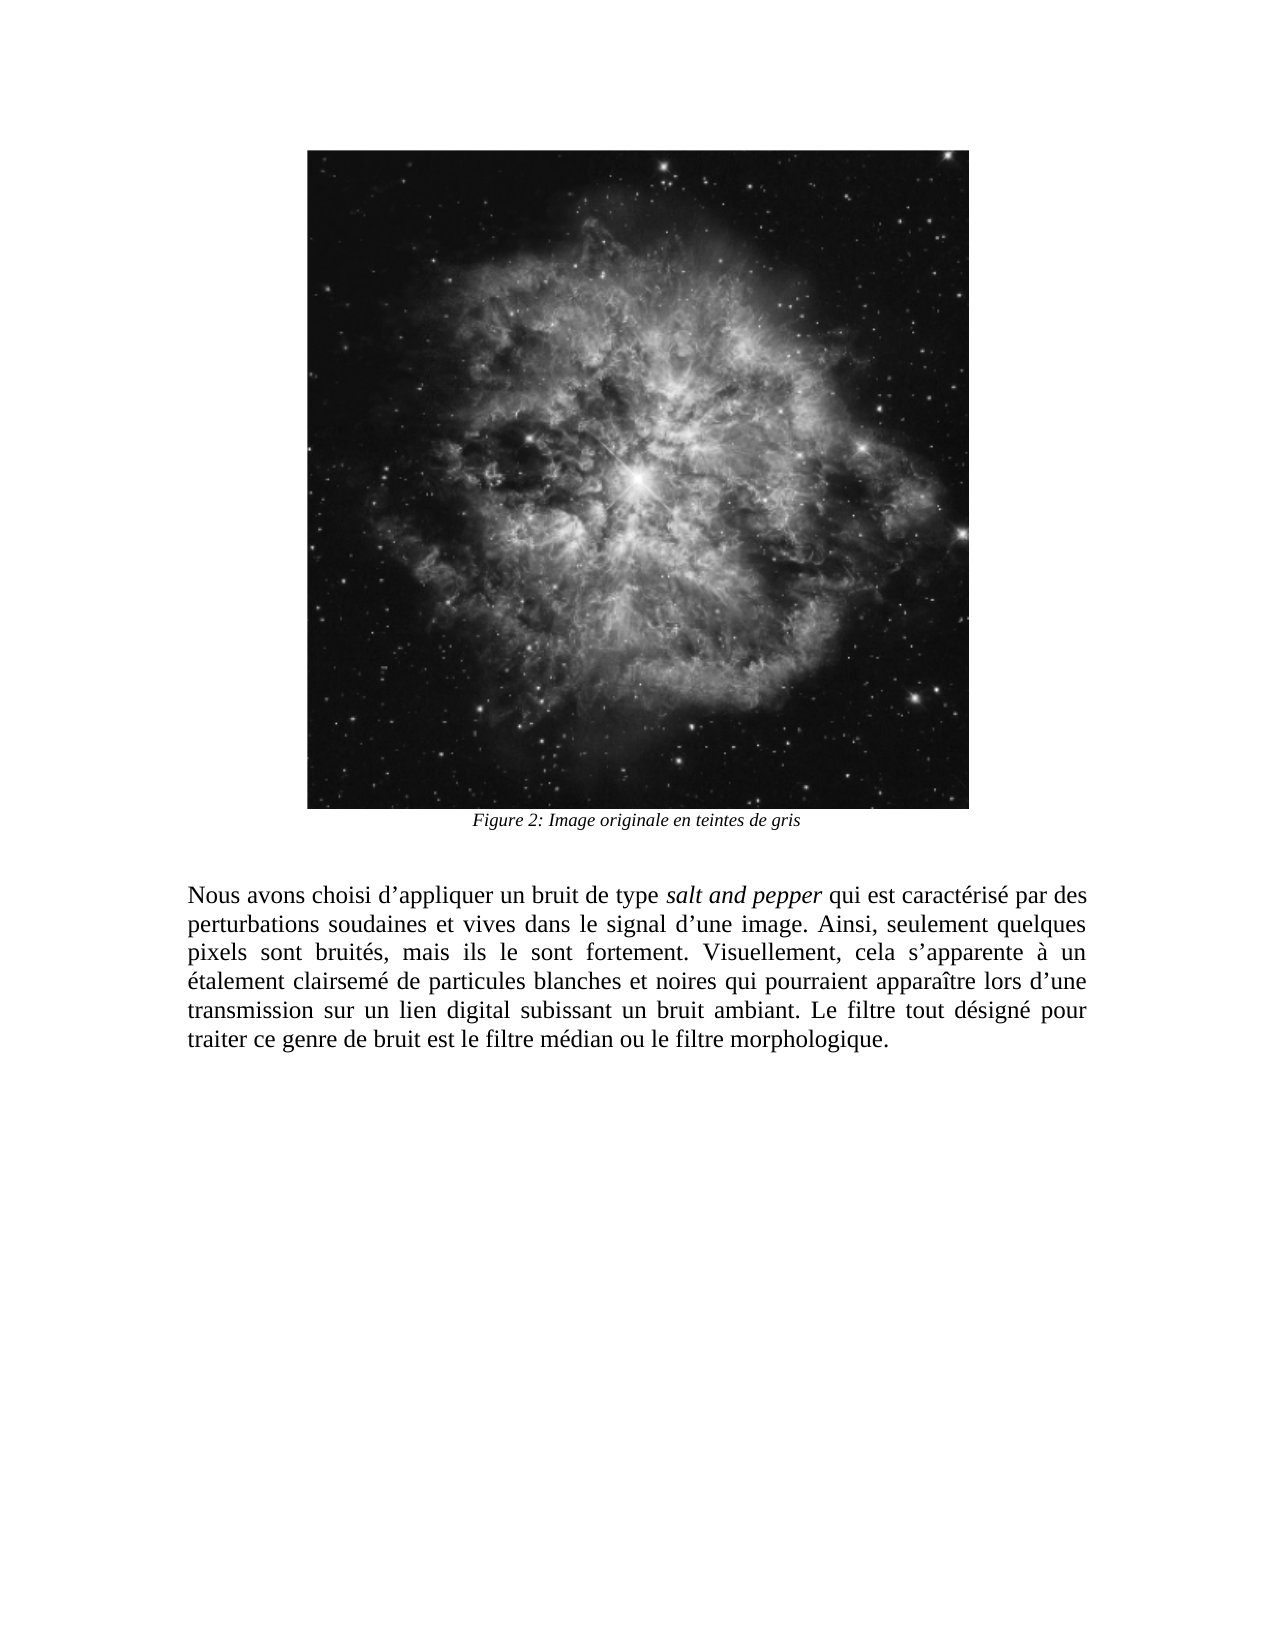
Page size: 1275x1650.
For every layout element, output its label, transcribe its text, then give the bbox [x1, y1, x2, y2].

picture [306, 149, 969, 809]
text Nous avons choisi d’appliquer un bruit de type salt and pepper qui est caractérisé par des perturbations soudaines et vives dans le signal d’une image. Ainsi, seulement quelques pixels sont bruités, mais ils le sont fortement. Visuellement, cela s’apparente à un étalement clairsemé de particules blanches et noires qui pourraient apparaître lors d’une transmission sur un lien digital subissant un bruit ambiant. Le filtre tout désigné pour traiter ce genre de bruit est le filtre médian ou le filtre morphologique. [187, 880, 1087, 1052]
text Figure 2: Image originale en teintes de gris [187, 809, 1087, 830]
